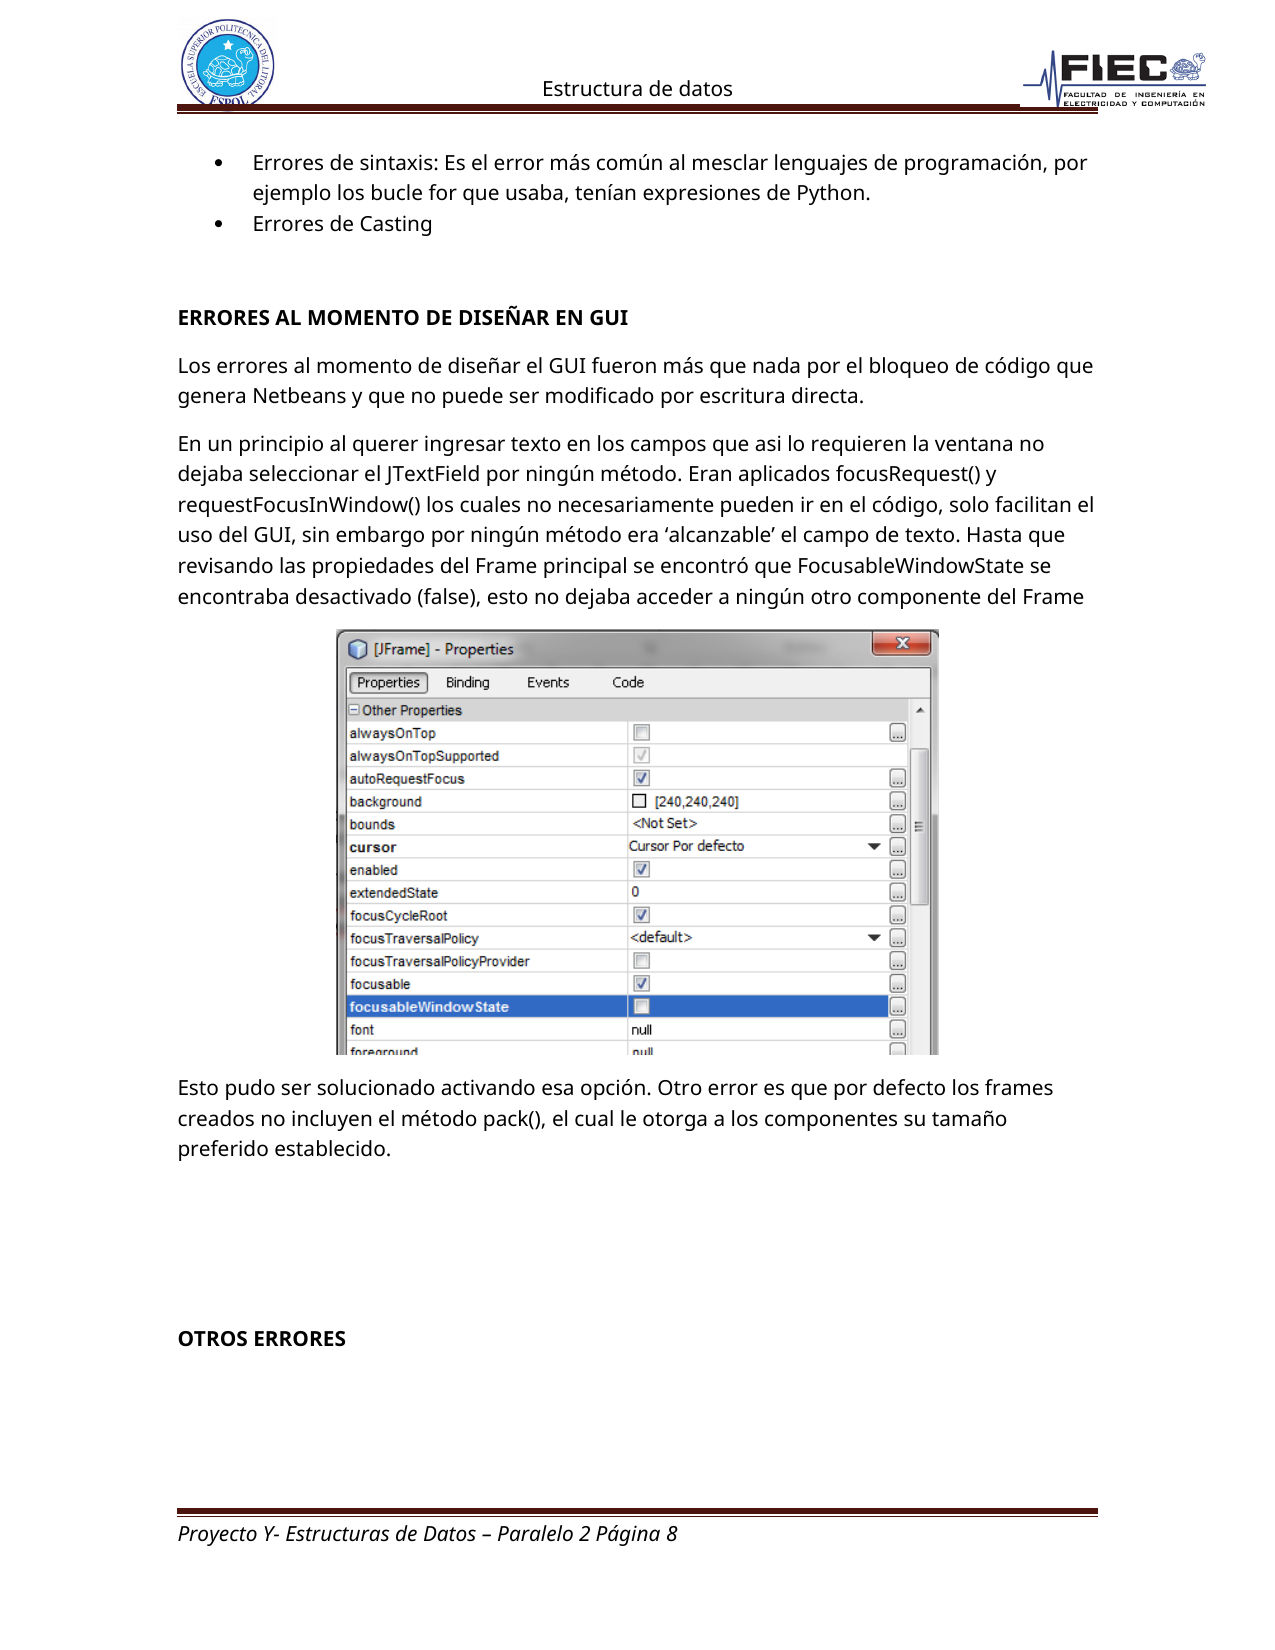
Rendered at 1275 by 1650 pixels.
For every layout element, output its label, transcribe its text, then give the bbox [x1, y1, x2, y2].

text En un principio al querer ingresar texto en los campos que asi lo requieren la ventana no dejaba seleccionar el JTextField por ningún método. Eran aplicados focusRequest() y requestFocusInWindow() los cuales no necesariamente pueden ir en el código, solo facilitan el uso del GUI, sin embargo por ningún método era ‘alcanzable’ el campo de texto. Hasta que revisando las propiedades del Frame principal se encontró que FocusableWindowState se encontraba desactivado (false), esto no dejaba acceder a ningún otro componente del Frame [177, 429, 1098, 610]
text OTROS ERRORES [177, 1324, 1098, 1352]
text Esto pudo ser solucionado activando esa opción. Otro error es que por defecto los frames creados no incluyen el método pack(), el cual le otorga a los componentes su tamaño preferido establecido. [177, 1073, 1098, 1163]
text Los errores al momento de diseñar el GUI fueron más que nada por el bloqueo de código que genera Netbeans y que no puede ser modificado por escritura directa. [177, 351, 1098, 410]
text ERRORES AL MOMENTO DE DISEÑAR EN GUI [177, 303, 1098, 332]
list Errores de Casting [215, 209, 1098, 237]
picture [176, 14, 279, 116]
list Errores de sintaxis: Es el error más común al mesclar lenguajes de programación, por ejemplo los bucle for que usaba, tenían expresiones de Python. [215, 148, 1098, 207]
picture [336, 629, 939, 1055]
picture [1020, 47, 1208, 107]
